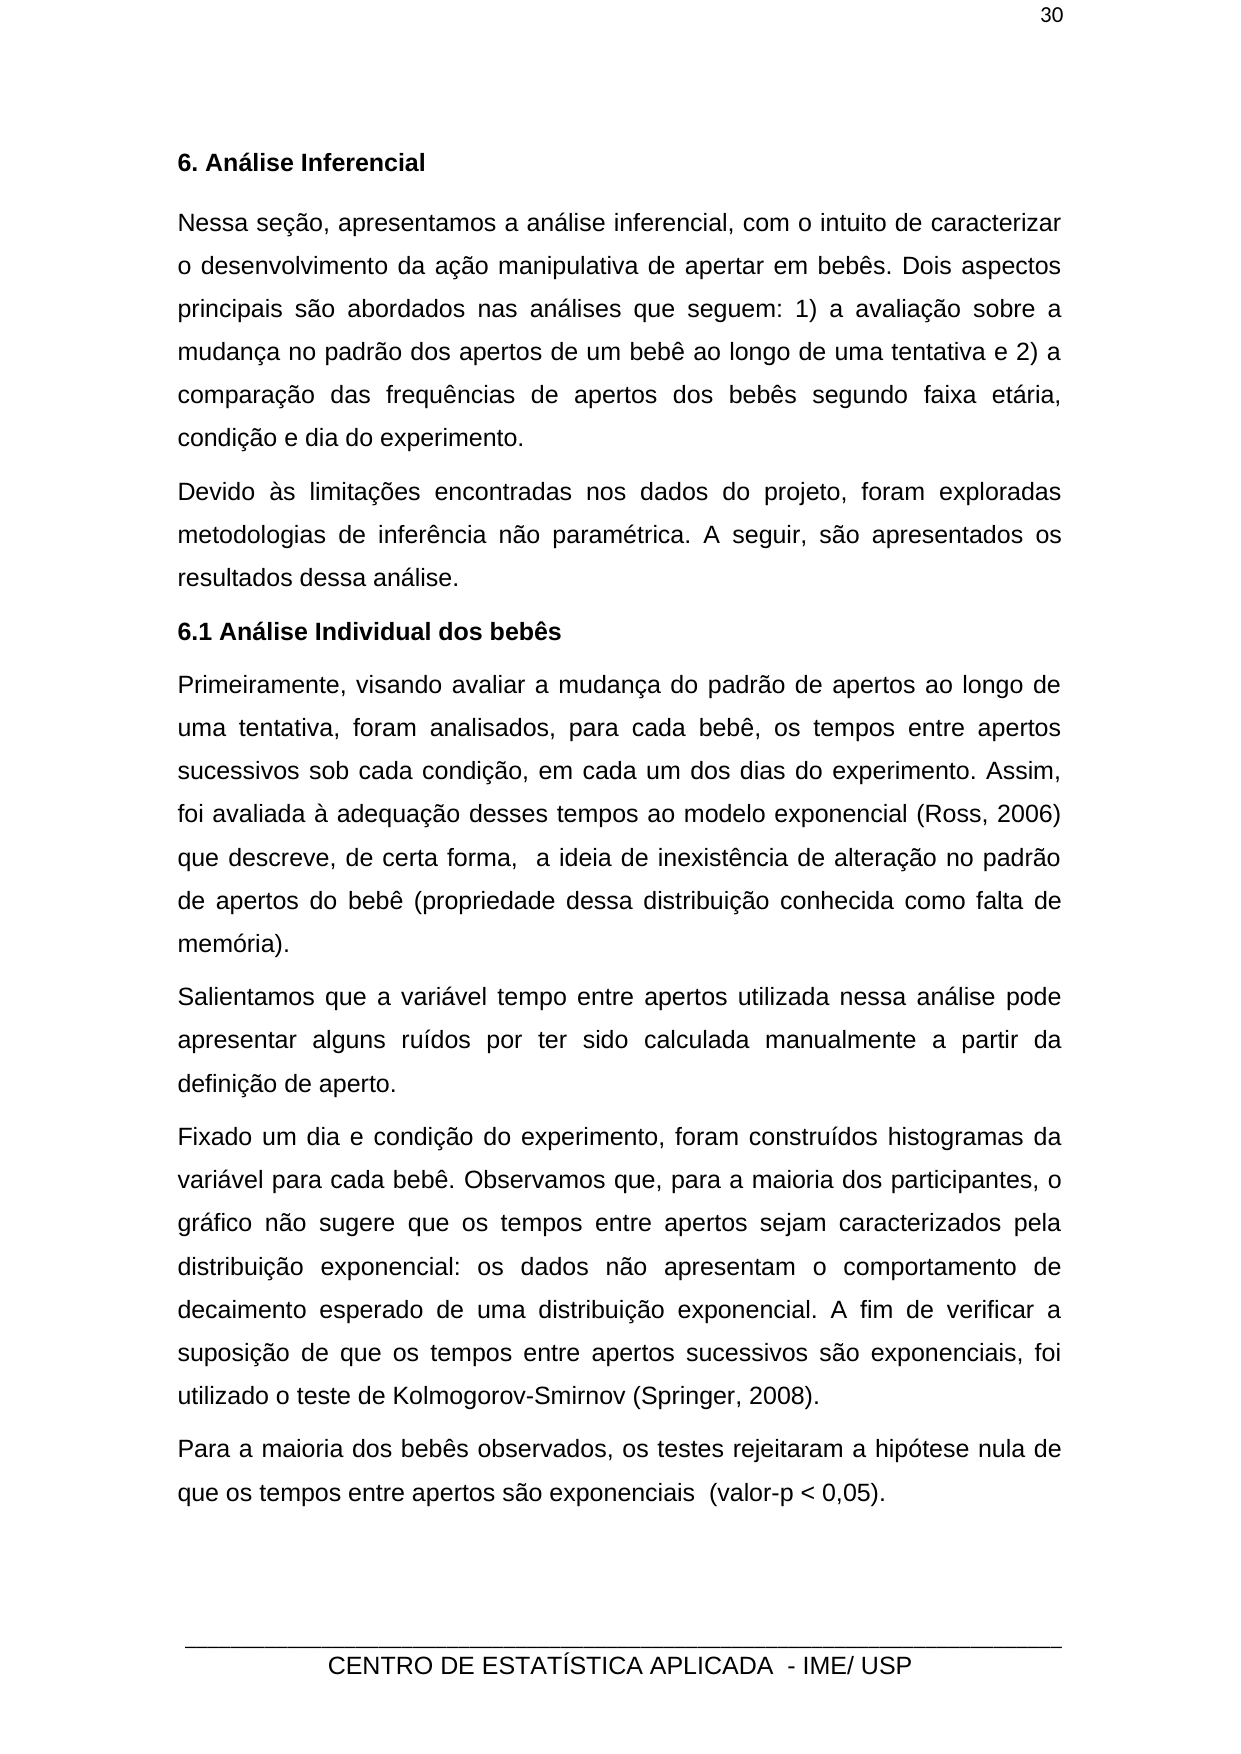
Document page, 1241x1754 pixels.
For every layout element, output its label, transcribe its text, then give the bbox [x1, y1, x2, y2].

text Para a maioria dos bebês observados, os testes rejeitaram a hipótese nula de que os tempos entre apertos são exponenciais (valor-p < 0,05). [177, 1434, 1063, 1506]
text Devido às limitações encontradas nos dados do projeto, foram exploradas metodologias de inferência não paramétrica. A seguir, são apresentados os resultados dessa análise. [177, 477, 1063, 592]
text Fixado um dia e condição do experimento, foram construídos histogramas da variável para cada bebê. Observamos que, para a maioria dos participantes, o gráfico não sugere que os tempos entre apertos sejam caracterizados pela distribuição exponencial: os dados não apresentam o comportamento de decaimento esperado de uma distribuição exponencial. A fim de verificar a suposição de que os tempos entre apertos sucessivos são exponenciais, foi utilizado o teste de Kolmogorov-Smirnov (Springer, 2008). [177, 1122, 1063, 1409]
text 6. Análise Inferencial [177, 148, 1063, 176]
text Primeiramente, visando avaliar a mudança do padrão de apertos ao longo de uma tentativa, foram analisados, para cada bebê, os tempos entre apertos sucessivos sob cada condição, em cada um dos dias do experimento. Assim, foi avaliada à adequação desses tempos ao modelo exponencial (Ross, 2006) que descreve, de certa forma, a ideia de inexistência de alteração no padrão de apertos do bebê (propriedade dessa distribuição conhecida como falta de memória). [177, 670, 1063, 957]
text Salientamos que a variável tempo entre apertos utilizada nessa análise pode apresentar alguns ruídos por ter sido calculada manualmente a partir da definição de aperto. [177, 982, 1063, 1097]
text 6.1 Análise Individual dos bebês [177, 616, 1063, 645]
text Nessa seção, apresentamos a análise inferencial, com o intuito de caracterizar o desenvolvimento da ação manipulativa de apertar em bebês. Dois aspectos principais são abordados nas análises que seguem: 1) a avaliação sobre a mudança no padrão dos apertos de um bebê ao longo de uma tentativa e 2) a comparação das frequências de apertos dos bebês segundo faixa etária, condição e dia do experimento. [177, 207, 1063, 452]
